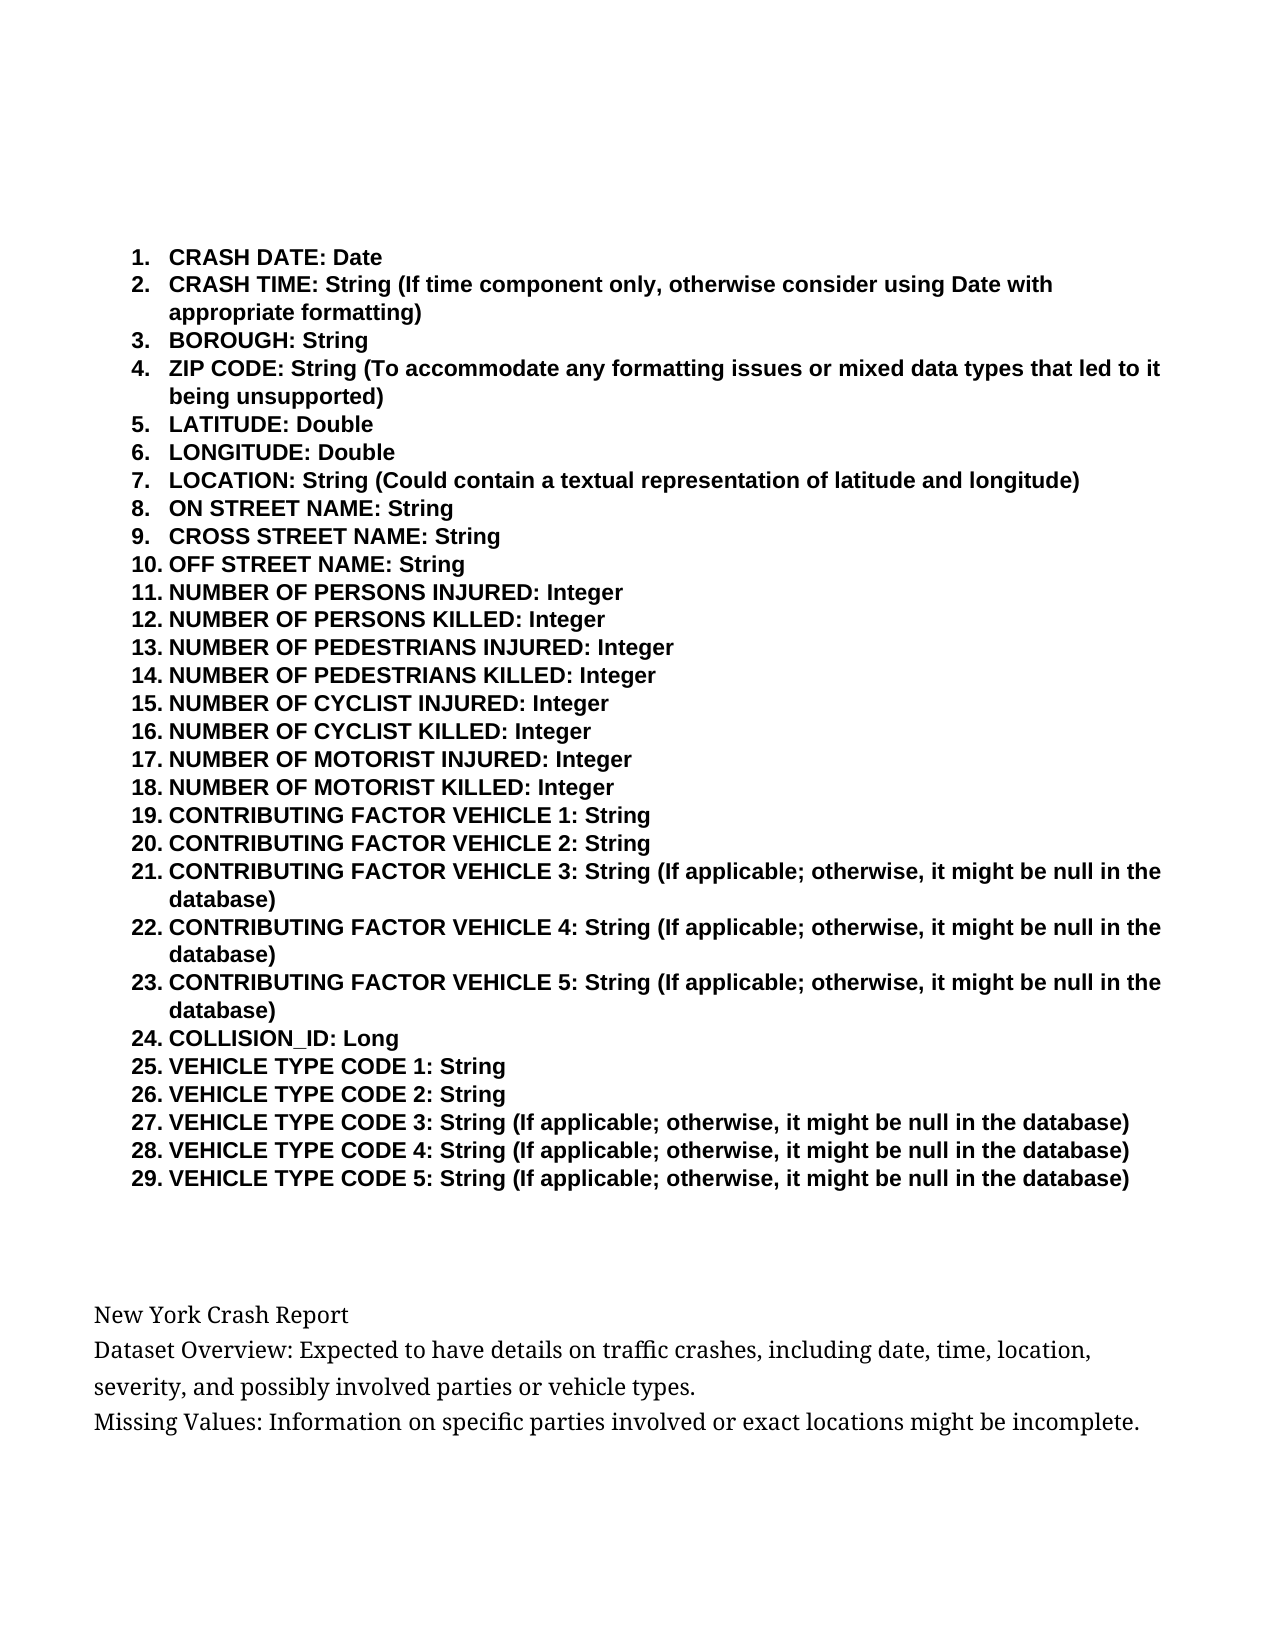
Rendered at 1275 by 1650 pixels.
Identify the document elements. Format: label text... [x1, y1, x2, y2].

list BOROUGH: String [131, 327, 1172, 354]
list CONTRIBUTING FACTOR VEHICLE 3: String (If applicable; otherwise, it might be null in the database) [131, 858, 1172, 912]
list LATITUDE: Double [131, 411, 1172, 437]
list NUMBER OF MOTORIST INJURED: Integer [131, 746, 1172, 772]
list CONTRIBUTING FACTOR VEHICLE 1: String [131, 802, 1172, 828]
list NUMBER OF PEDESTRIANS KILLED: Integer [131, 662, 1172, 689]
list CONTRIBUTING FACTOR VEHICLE 2: String [131, 830, 1172, 856]
list LONGITUDE: Double [131, 439, 1172, 465]
text Missing Values: Information on specific parties involved or exact locations might be incomplete. [94, 1406, 1172, 1438]
text New York Crash Report [94, 1298, 1172, 1330]
list NUMBER OF PERSONS KILLED: Integer [131, 606, 1172, 633]
list ON STREET NAME: String [131, 495, 1172, 521]
list CROSS STREET NAME: String [131, 523, 1172, 549]
list NUMBER OF PEDESTRIANS INJURED: Integer [131, 634, 1172, 661]
list CONTRIBUTING FACTOR VEHICLE 5: String (If applicable; otherwise, it might be null in the database) [131, 969, 1172, 1024]
list NUMBER OF PERSONS INJURED: Integer [131, 578, 1172, 605]
list CRASH TIME: String (If time component only, otherwise consider using Date with appropriate formatting) [131, 271, 1172, 326]
list NUMBER OF CYCLIST KILLED: Integer [131, 718, 1172, 744]
list NUMBER OF CYCLIST INJURED: Integer [131, 690, 1172, 717]
list VEHICLE TYPE CODE 3: String (If applicable; otherwise, it might be null in the database) [131, 1109, 1172, 1135]
list ZIP CODE: String (To accommodate any formatting issues or mixed data types that led to it being unsupported) [131, 355, 1172, 409]
list COLLISION_ID: Long [131, 1025, 1172, 1052]
list VEHICLE TYPE CODE 5: String (If applicable; otherwise, it might be null in the database) [131, 1165, 1172, 1191]
list LOCATION: String (Could contain a textual representation of latitude and longitude) [131, 467, 1172, 493]
list VEHICLE TYPE CODE 4: String (If applicable; otherwise, it might be null in the database) [131, 1137, 1172, 1163]
list CONTRIBUTING FACTOR VEHICLE 4: String (If applicable; otherwise, it might be null in the database) [131, 913, 1172, 968]
list VEHICLE TYPE CODE 1: String [131, 1053, 1172, 1079]
list CRASH DATE: Date [131, 243, 1172, 270]
list OFF STREET NAME: String [131, 551, 1172, 577]
list VEHICLE TYPE CODE 2: String [131, 1081, 1172, 1107]
list NUMBER OF MOTORIST KILLED: Integer [131, 774, 1172, 800]
text Dataset Overview: Expected to have details on traffic crashes, including date, time, location, severity, and possibly involved parties or vehicle types. [94, 1334, 1172, 1402]
